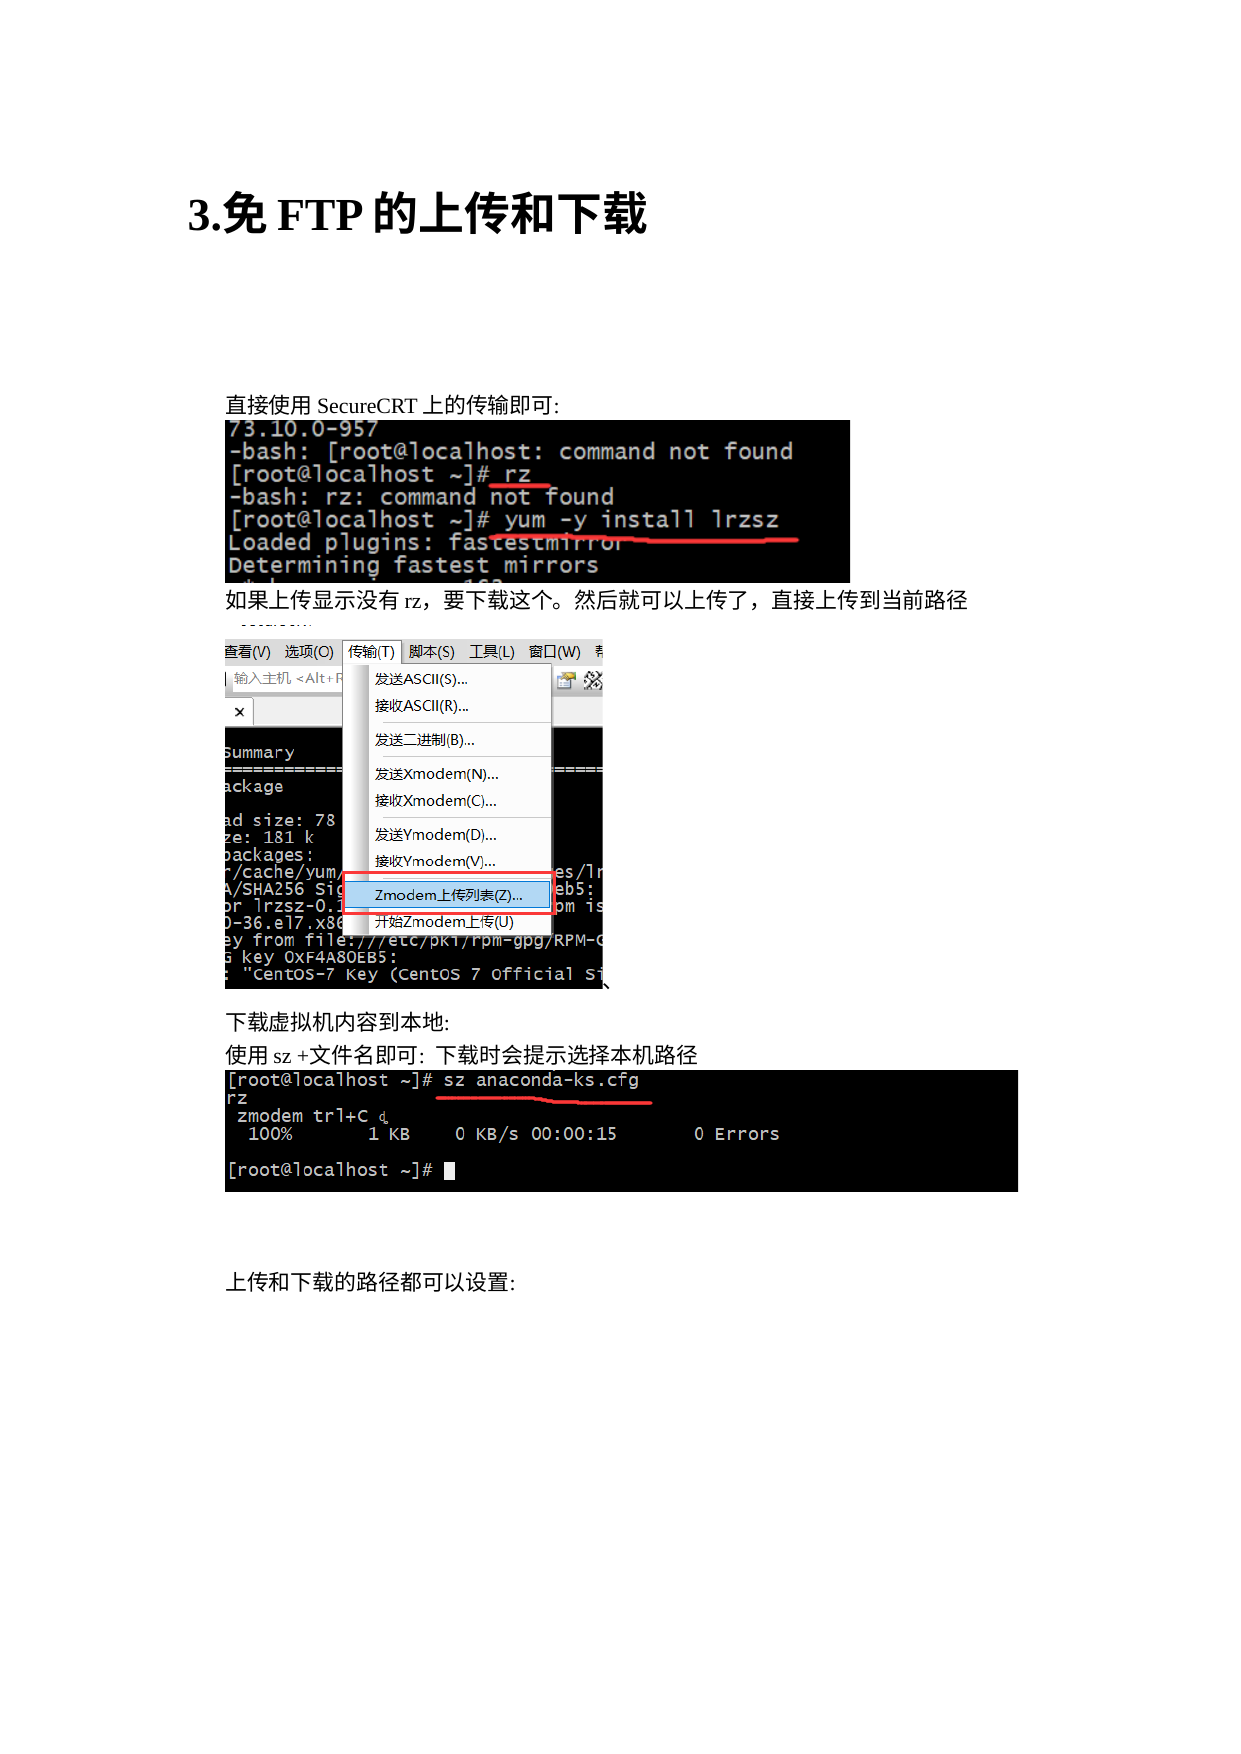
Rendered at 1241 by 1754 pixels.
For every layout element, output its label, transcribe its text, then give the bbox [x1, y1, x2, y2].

list 上传和下载的路径都可以设置: [225, 1265, 1053, 1297]
list 如果上传显示没有rz，要下载这个。然后就可以上传了，直接上传到当前路径 [225, 582, 1053, 615]
list 使用sz +文件名即可: 下载时会提示选择本机路径 [225, 1037, 1053, 1070]
list 直接使用SecureCRT上的传输即可: [225, 387, 1053, 420]
picture [225, 625, 603, 989]
picture [225, 420, 851, 583]
list 下载虚拟机内容到本地: [225, 1005, 1053, 1037]
subtitle 3.免FTP的上传和下载 [187, 162, 1053, 259]
picture [225, 1070, 1019, 1192]
